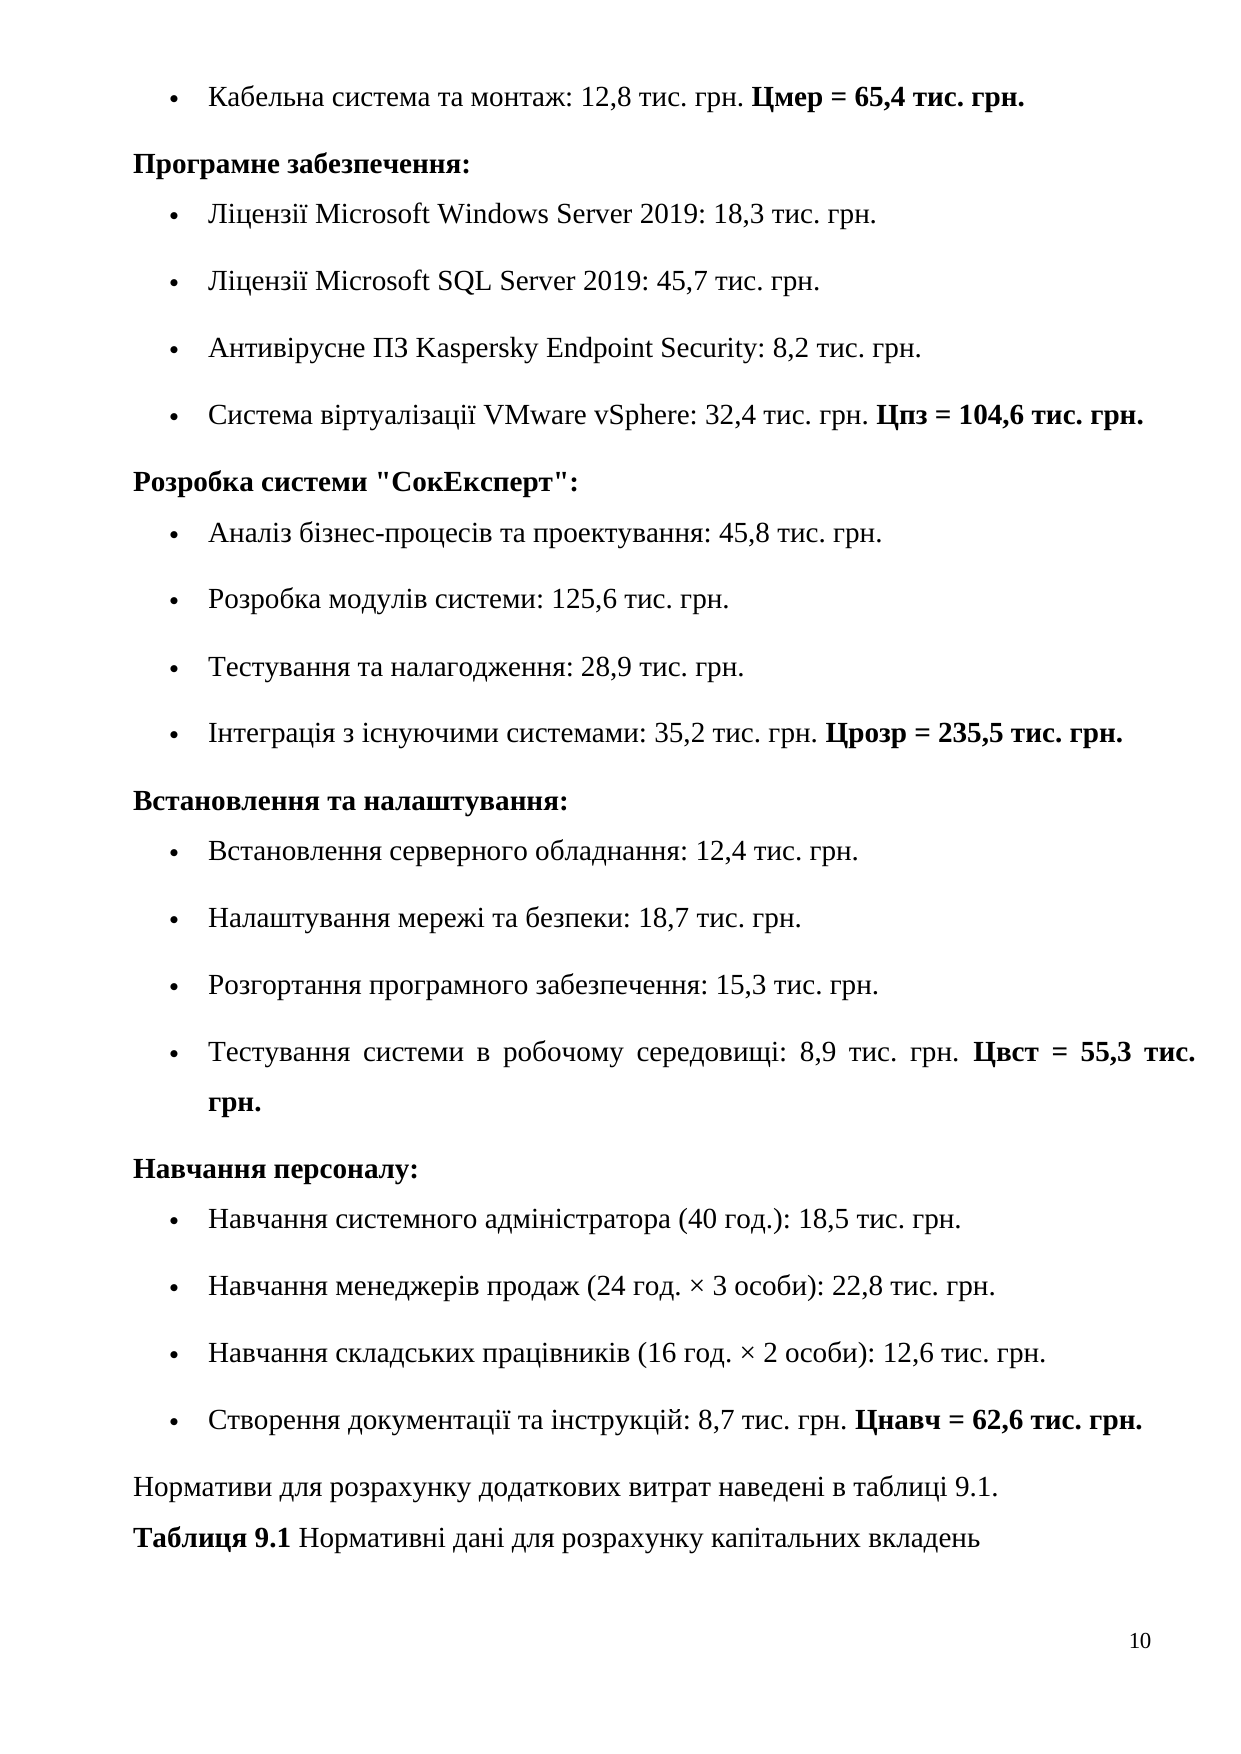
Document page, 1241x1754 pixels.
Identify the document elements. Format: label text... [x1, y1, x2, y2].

list Навчання складських працівників (16 год. × 2 особи): 12,6 тис. грн. [170, 1335, 1196, 1369]
list Налаштування мережі та безпеки: 18,7 тис. грн. [170, 900, 1196, 933]
list Тестування та налагодження: 28,9 тис. грн. [170, 649, 1196, 682]
list Навчання системного адміністратора (40 год.): 18,5 тис. грн. [170, 1201, 1196, 1235]
text Розробка системи "СокЕксперт": [133, 464, 1196, 498]
list Кабельна система та монтаж: 12,8 тис. грн. Цмер = 65,4 тис. грн. [170, 79, 1196, 113]
list Інтеграція з існуючими системами: 35,2 тис. грн. Црозр = 235,5 тис. грн. [170, 716, 1196, 749]
text Встановлення та налаштування: [133, 783, 1196, 816]
text Програмне забезпечення: [133, 146, 1196, 180]
list Розробка модулів системи: 125,6 тис. грн. [170, 582, 1196, 615]
text Навчання персоналу: [133, 1151, 1196, 1185]
list Тестування системи в робочому середовищі: 8,9 тис. грн. Цвст = 55,3 тис. грн. [170, 1034, 1196, 1118]
list Навчання менеджерів продаж (24 год. × 3 особи): 22,8 тис. грн. [170, 1268, 1196, 1302]
list Аналіз бізнес-процесів та проектування: 45,8 тис. грн. [170, 515, 1196, 548]
list Антивірусне ПЗ Kaspersky Endpoint Security: 8,2 тис. грн. [170, 330, 1196, 364]
list Ліцензії Microsoft Windows Server 2019: 18,3 тис. грн. [170, 196, 1196, 230]
text Таблиця 9.1 Нормативні дані для розрахунку капітальних вкладень [133, 1520, 1196, 1553]
list Встановлення серверного обладнання: 12,4 тис. грн. [170, 833, 1196, 866]
list Система віртуалізації VMware vSphere: 32,4 тис. грн. Цпз = 104,6 тис. грн. [170, 397, 1196, 431]
text Нормативи для розрахунку додаткових витрат наведені в таблиці 9.1. [133, 1469, 1196, 1503]
list Ліцензії Microsoft SQL Server 2019: 45,7 тис. грн. [170, 263, 1196, 297]
list Створення документації та інструкцій: 8,7 тис. грн. Цнавч = 62,6 тис. грн. [170, 1402, 1196, 1436]
list Розгортання програмного забезпечення: 15,3 тис. грн. [170, 967, 1196, 1000]
